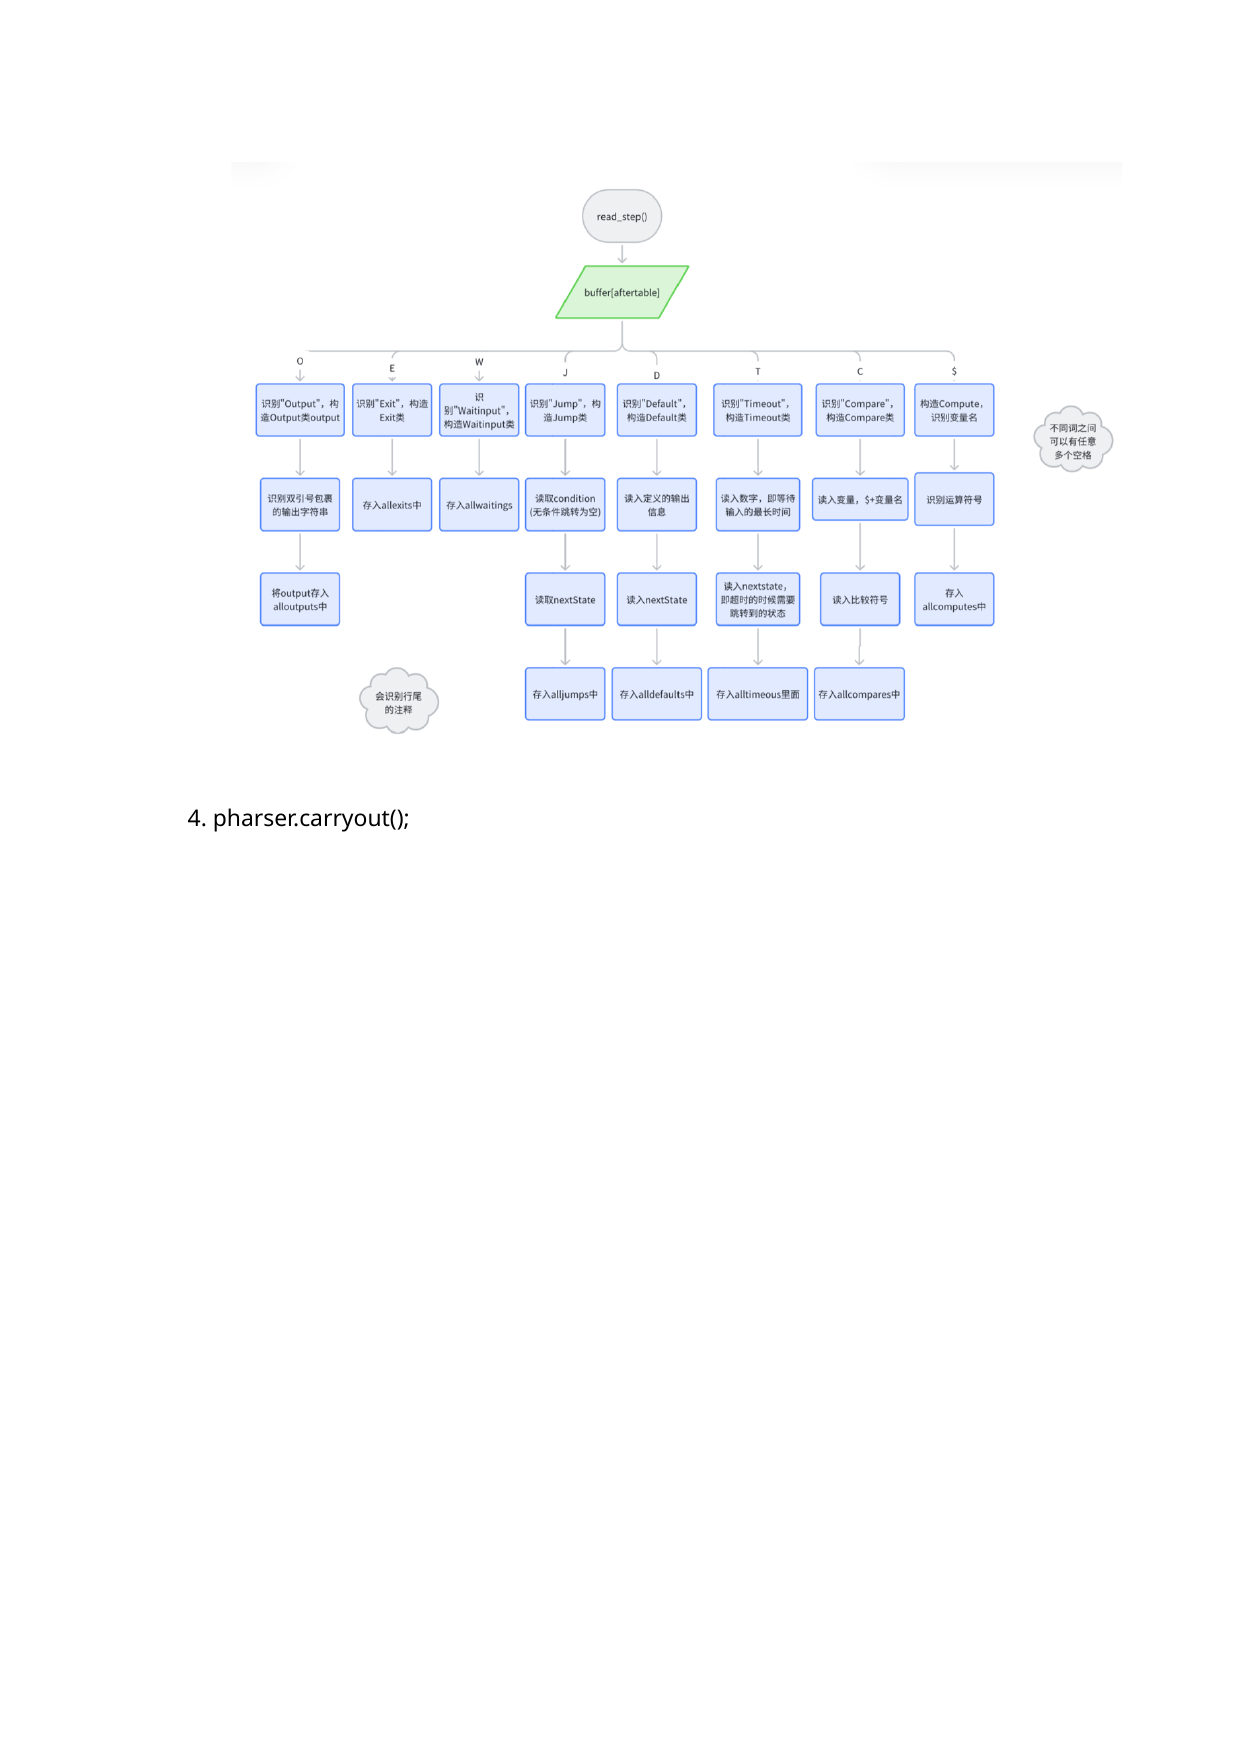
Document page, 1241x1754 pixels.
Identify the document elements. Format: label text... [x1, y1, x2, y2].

text 4. pharser.carryout(); [187, 801, 1053, 833]
picture [231, 162, 1123, 768]
